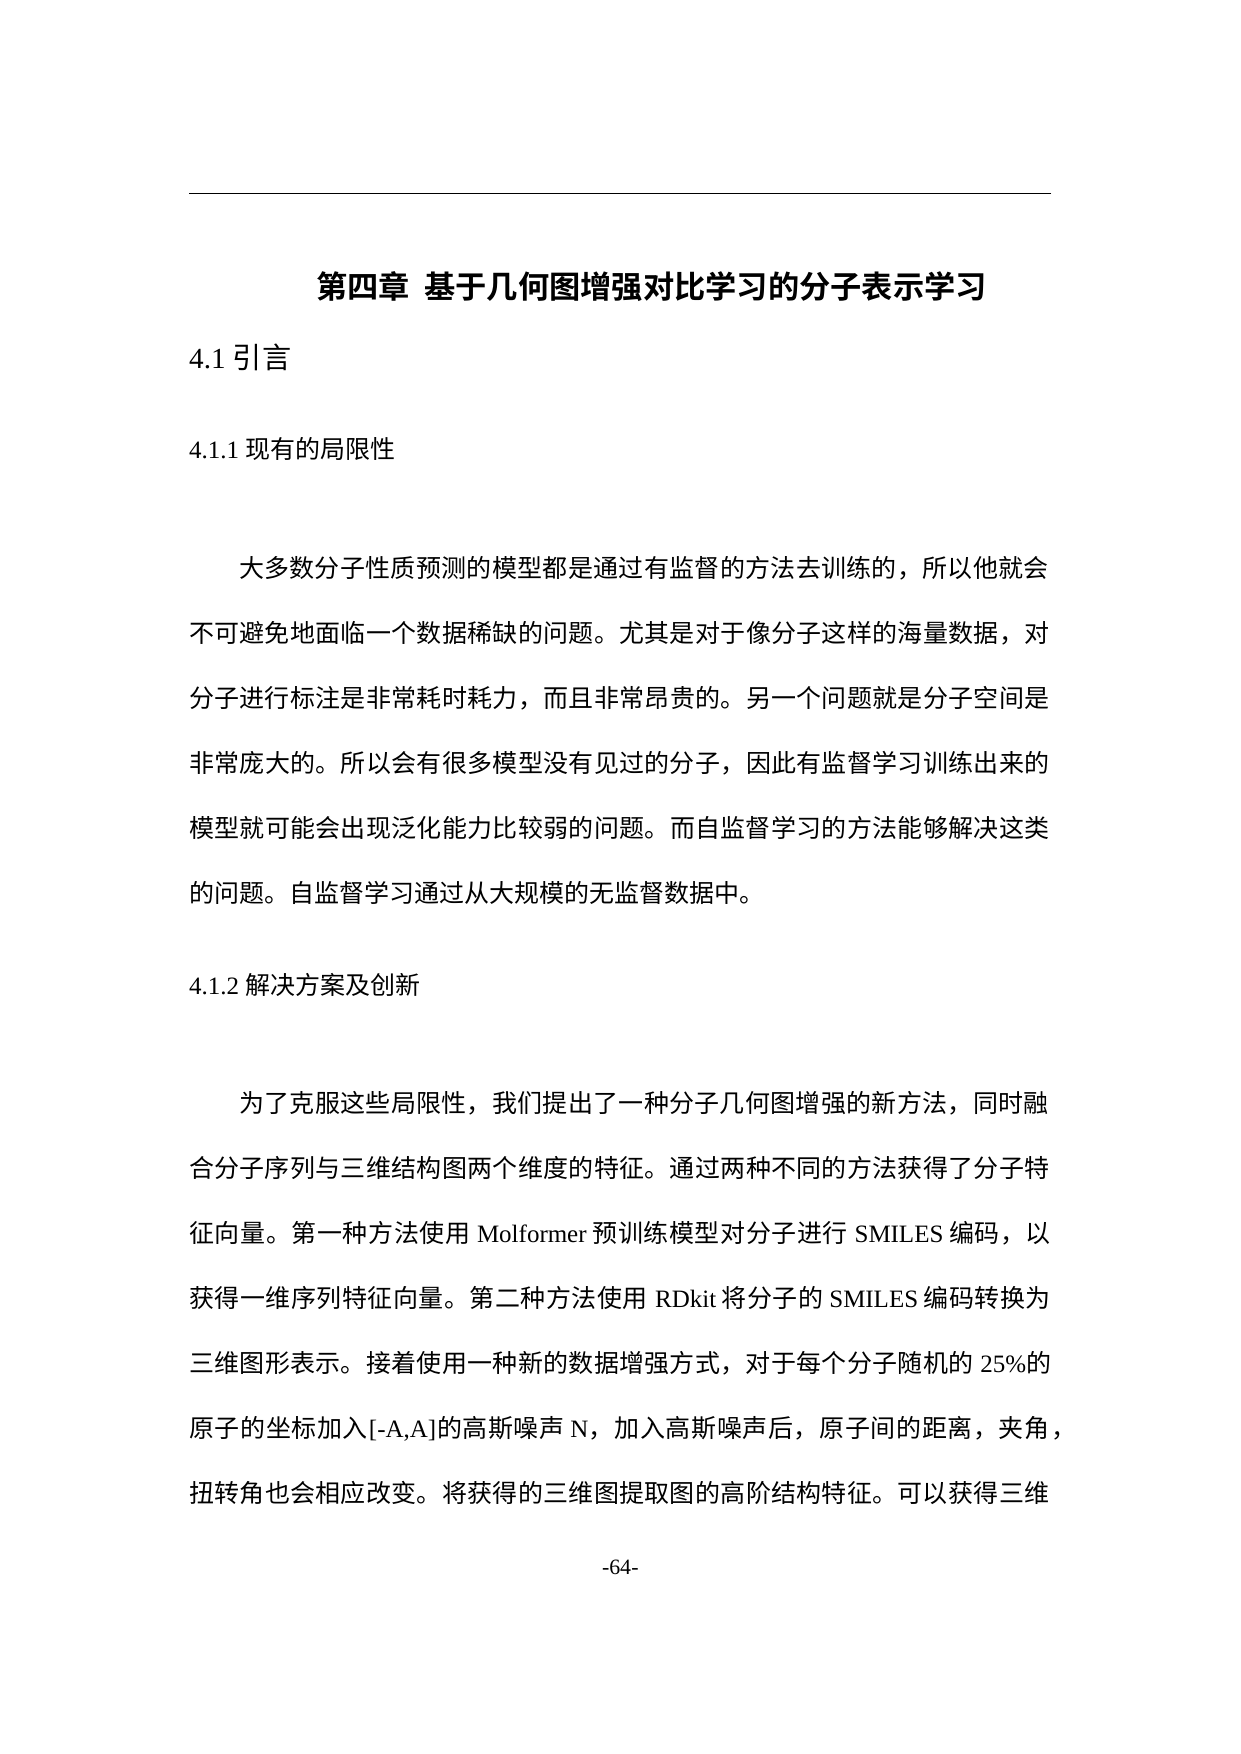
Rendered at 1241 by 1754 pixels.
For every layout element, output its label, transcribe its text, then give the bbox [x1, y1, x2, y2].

text 大多数分子性质预测的模型都是通过有监督的方法去训练的，所以他就会不可避免地面临一个数据稀缺的问题。尤其是对于像分子这样的海量数据，对分子进行标注是非常耗时耗力，而且非常昂贵的。另一个问题就是分子空间是非常庞大的。所以会有很多模型没有见过的分子，因此有监督学习训练出来的模型就可能会出现泛化能力比较弱的问题。而自监督学习的方法能够解决这类的问题。自监督学习通过从大规模的无监督数据中。 [189, 534, 1051, 924]
text 4.1 引言 [189, 323, 1051, 388]
text 4.1.1 现有的局限性 [189, 415, 1051, 480]
text 第四章 基于几何图增强对比学习的分子表示学习 [189, 252, 1051, 317]
text 4.1.2 解决方案及创新 [189, 951, 1051, 1016]
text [189, 1069, 1051, 1524]
